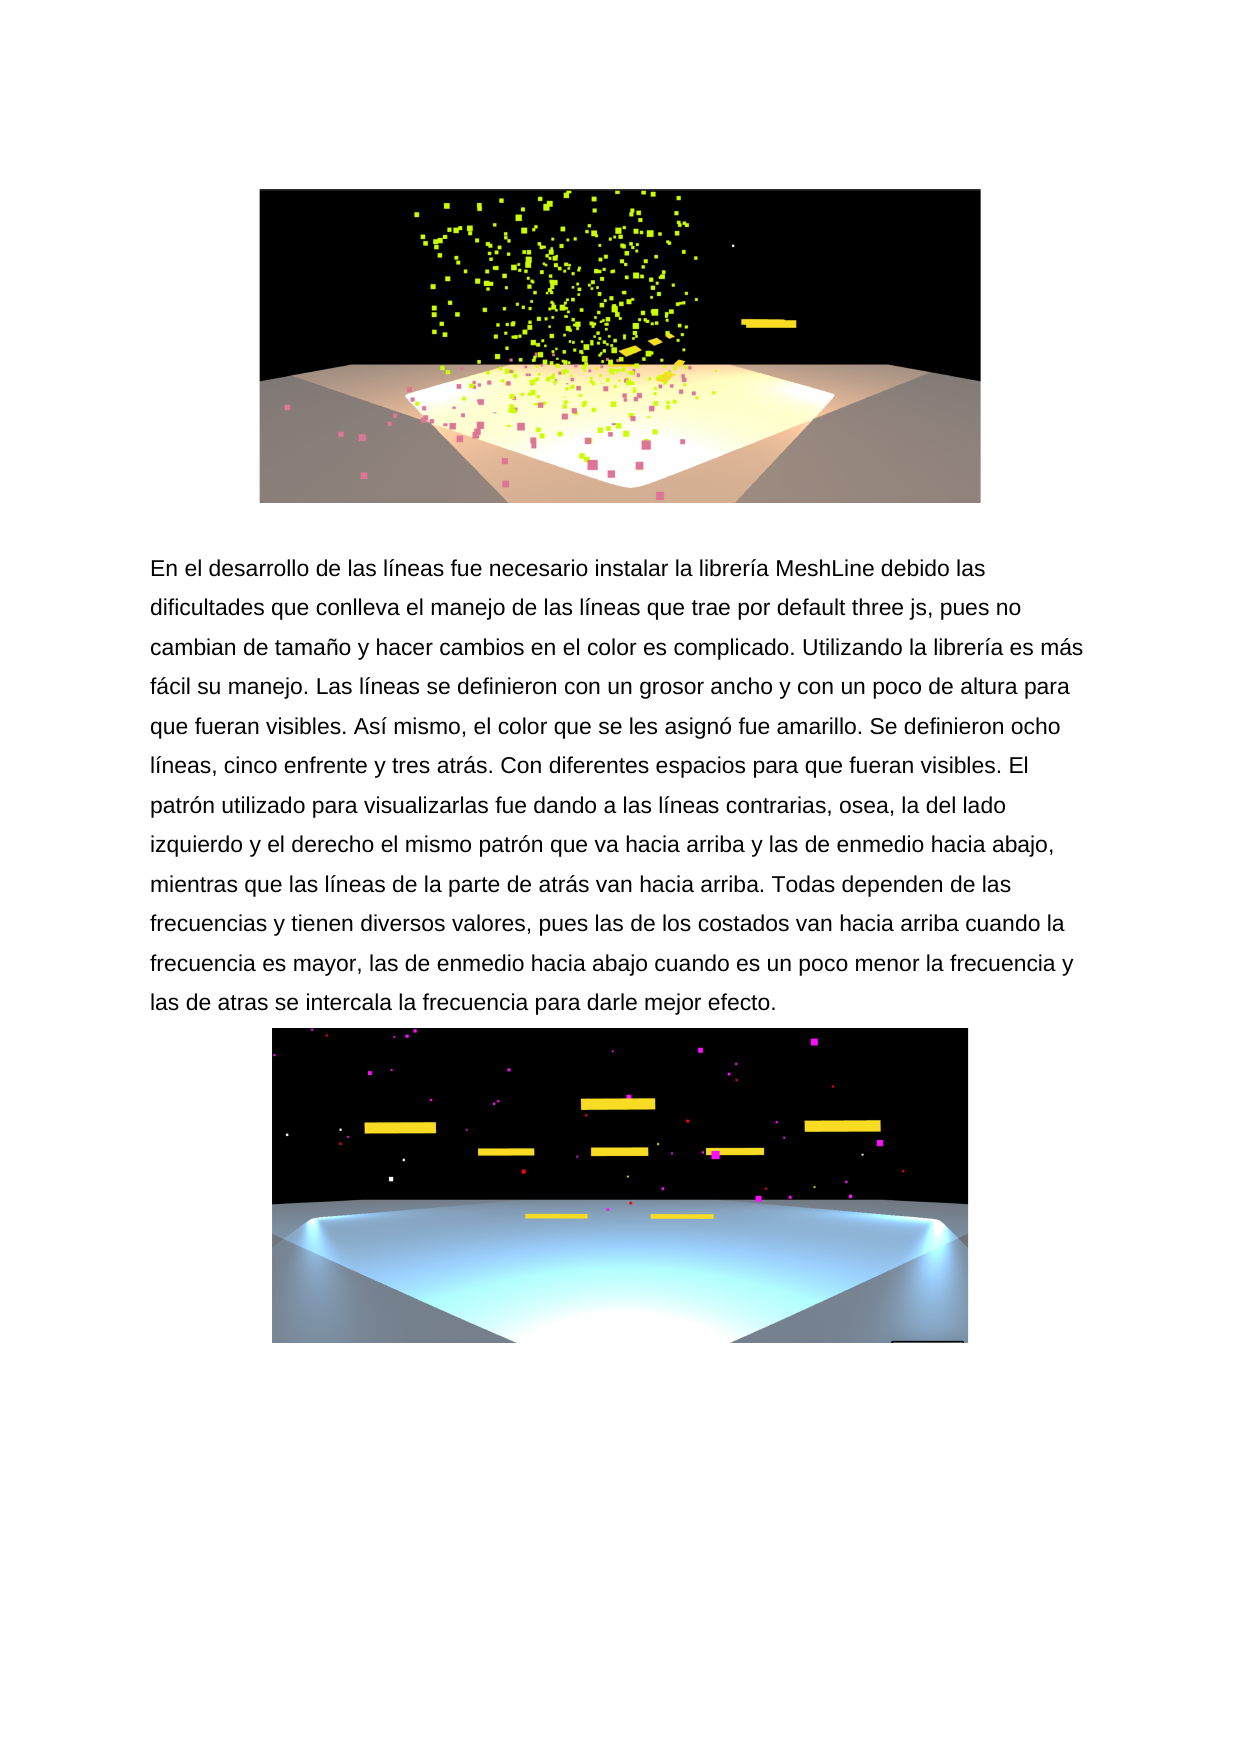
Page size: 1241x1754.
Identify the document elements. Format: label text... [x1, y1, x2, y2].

picture [272, 1028, 969, 1343]
picture [259, 189, 981, 503]
text En el desarrollo de las líneas fue necesario instalar la librería MeshLine debido las dificultades que conlleva el manejo de las líneas que trae por default three js, pues no cambian de tamaño y hacer cambios en el color es complicado. Utilizando la librería es más fácil su manejo. Las líneas se definieron con un grosor ancho y con un poco de altura para que fueran visibles. Así mismo, el color que se les asignó fue amarillo. Se definieron ocho líneas, cinco enfrente y tres atrás. Con diferentes espacios para que fueran visibles. El patrón utilizado para visualizarlas fue dando a las líneas contrarias, osea, la del lado izquierdo y el derecho el mismo patrón que va hacia arriba y las de enmedio hacia abajo, mientras que las líneas de la parte de atrás van hacia arriba. Todas dependen de las frecuencias y tienen diversos valores, pues las de los costados van hacia arriba cuando la frecuencia es mayor, las de enmedio hacia abajo cuando es un poco menor la frecuencia y las de atras se intercala la frecuencia para darle mejor efecto. [150, 555, 1090, 1015]
